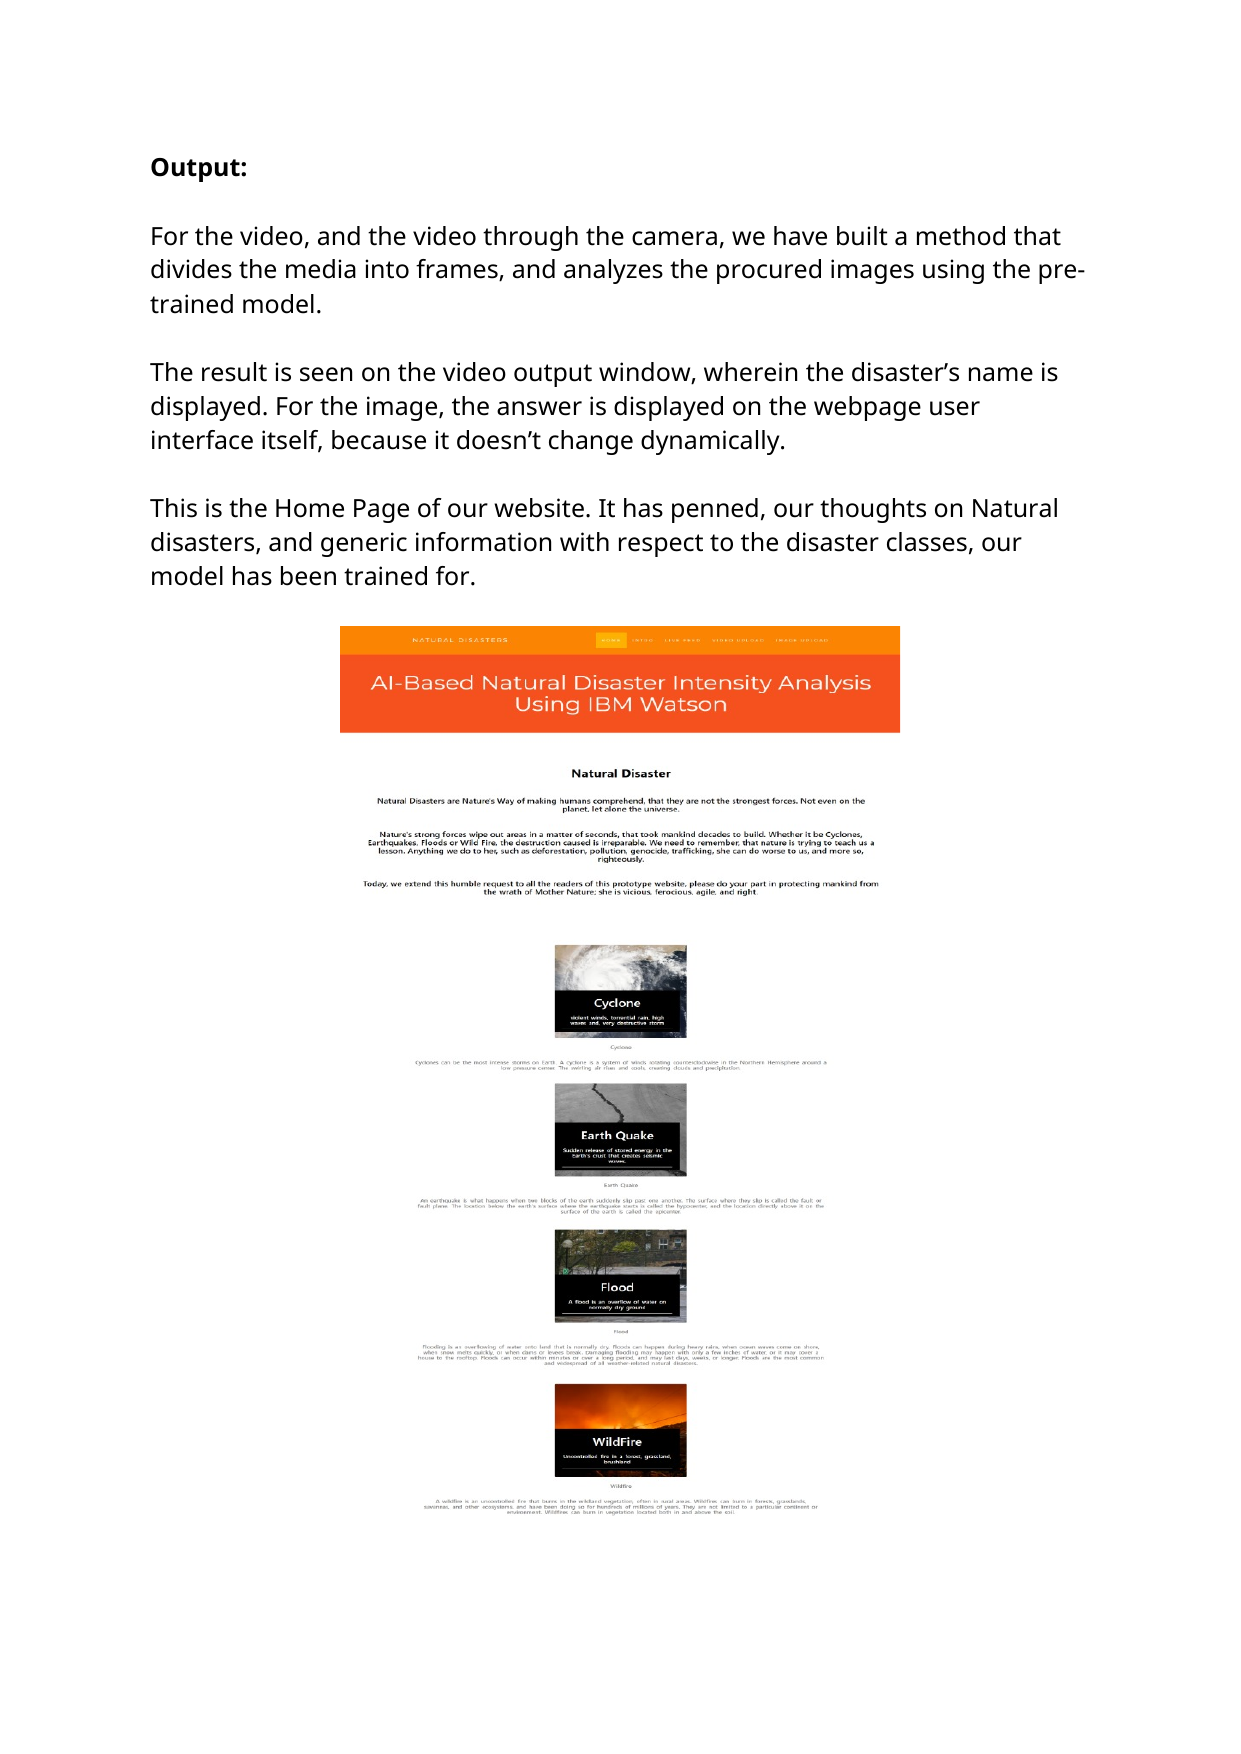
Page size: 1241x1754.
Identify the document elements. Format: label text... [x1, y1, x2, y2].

text Output: [150, 150, 1090, 184]
text The result is seen on the video output window, wherein the disaster’s name is displayed. For the image, the answer is displayed on the webpage user interface itself, because it doesn’t change dynamically. [150, 354, 1090, 457]
text For the video, and the video through the camera, we have built a method that divides the media into frames, and analyzes the procured images using the pre-trained model. [150, 218, 1090, 320]
picture [340, 626, 901, 1556]
text This is the Home Page of our website. It has penned, our thoughts on Natural disasters, and generic information with respect to the disaster classes, our model has been trained for. [150, 491, 1090, 593]
